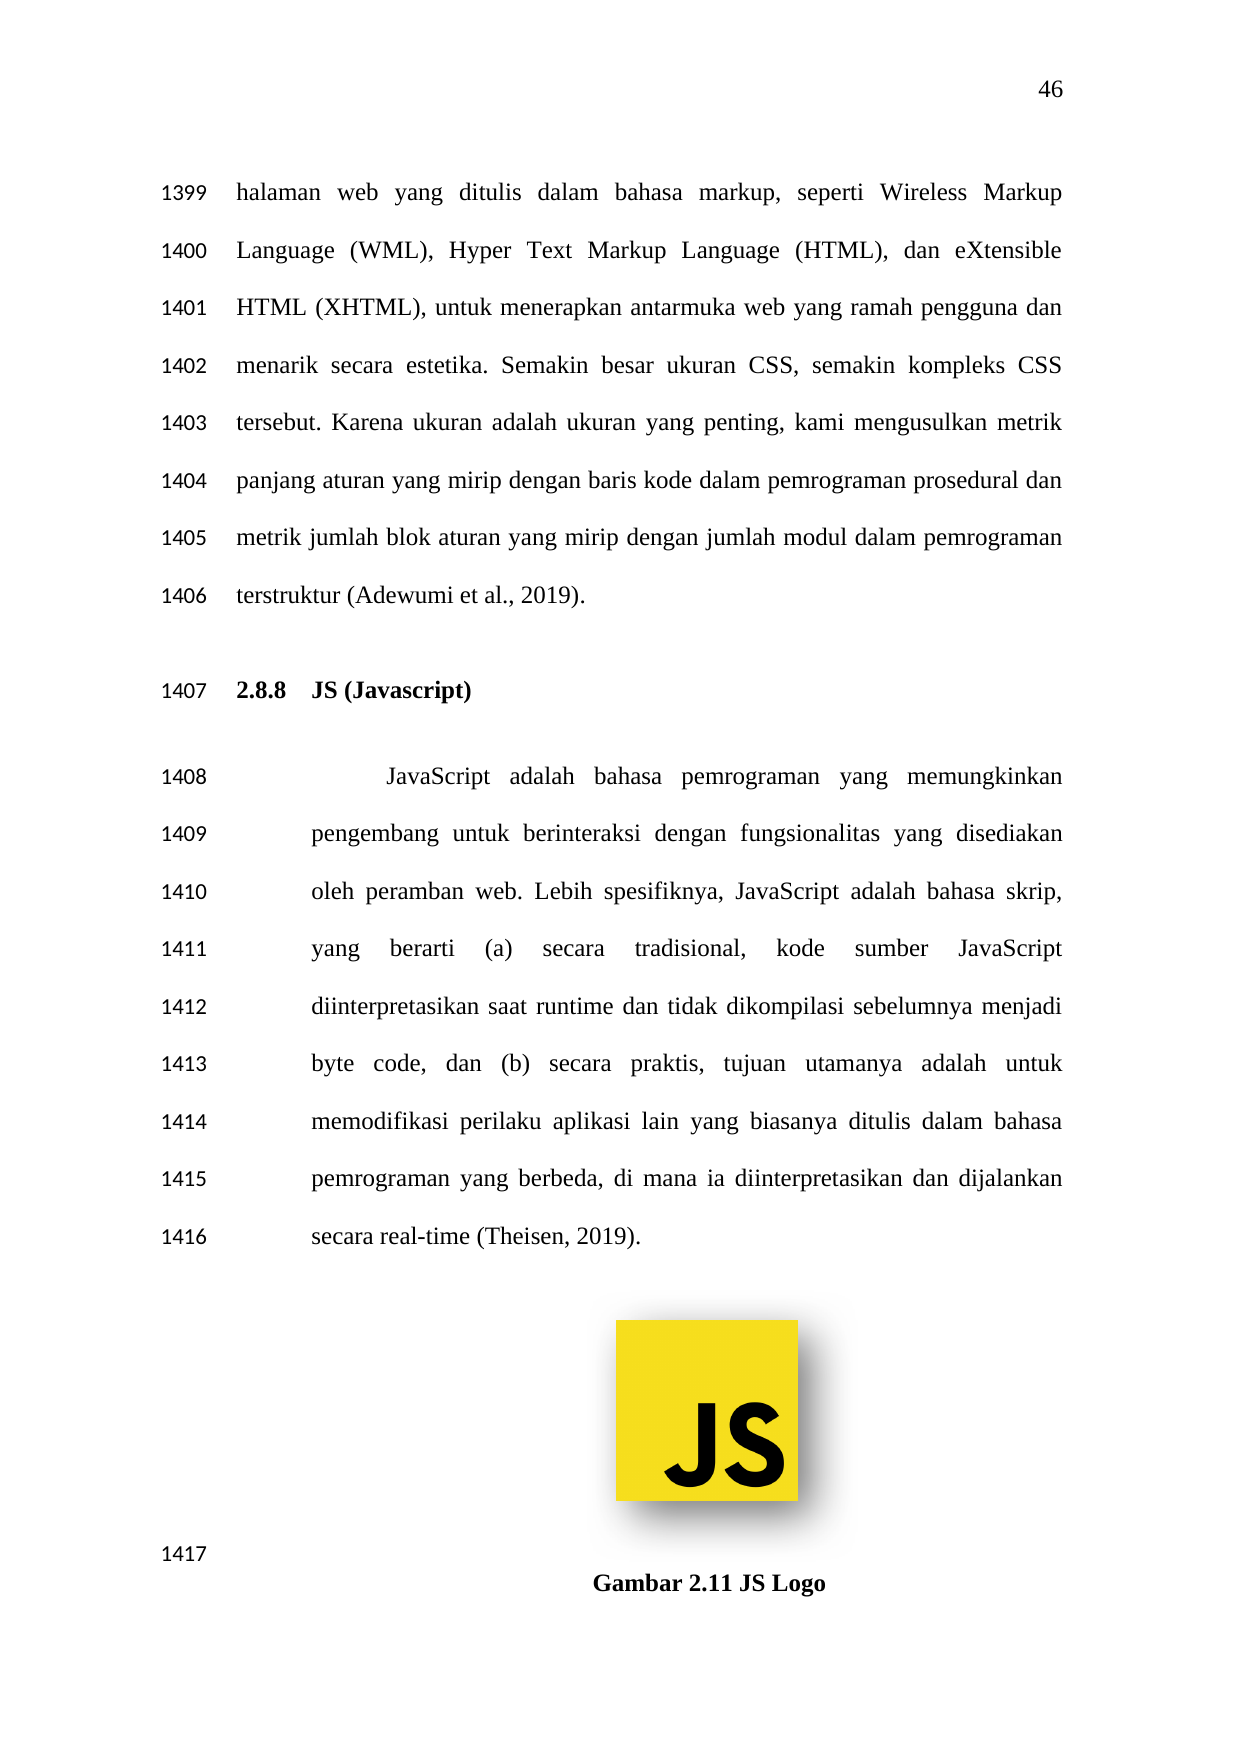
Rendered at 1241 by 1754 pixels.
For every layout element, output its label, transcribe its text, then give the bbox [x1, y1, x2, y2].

text JavaScript adalah bahasa pemrograman yang memungkinkan pengembang untuk berinteraksi dengan fungsionalitas yang disediakan oleh peramban web. Lebih spesifiknya, JavaScript adalah bahasa skrip, yang berarti (a) secara tradisional, kode sumber JavaScript diinterpretasikan saat runtime dan tidak dikompilasi sebelumnya menjadi byte code, dan (b) secara praktis, tujuan utamanya adalah untuk memodifikasi perilaku aplikasi lain yang biasanya ditulis dalam bahasa pemrograman yang berbeda, di mana ia diinterpretasikan dan dijalankan secara real-time . [311, 761, 1063, 1250]
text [236, 177, 1063, 608]
subtitle JS (Javascript) [236, 675, 1063, 703]
picture [616, 1320, 798, 1501]
